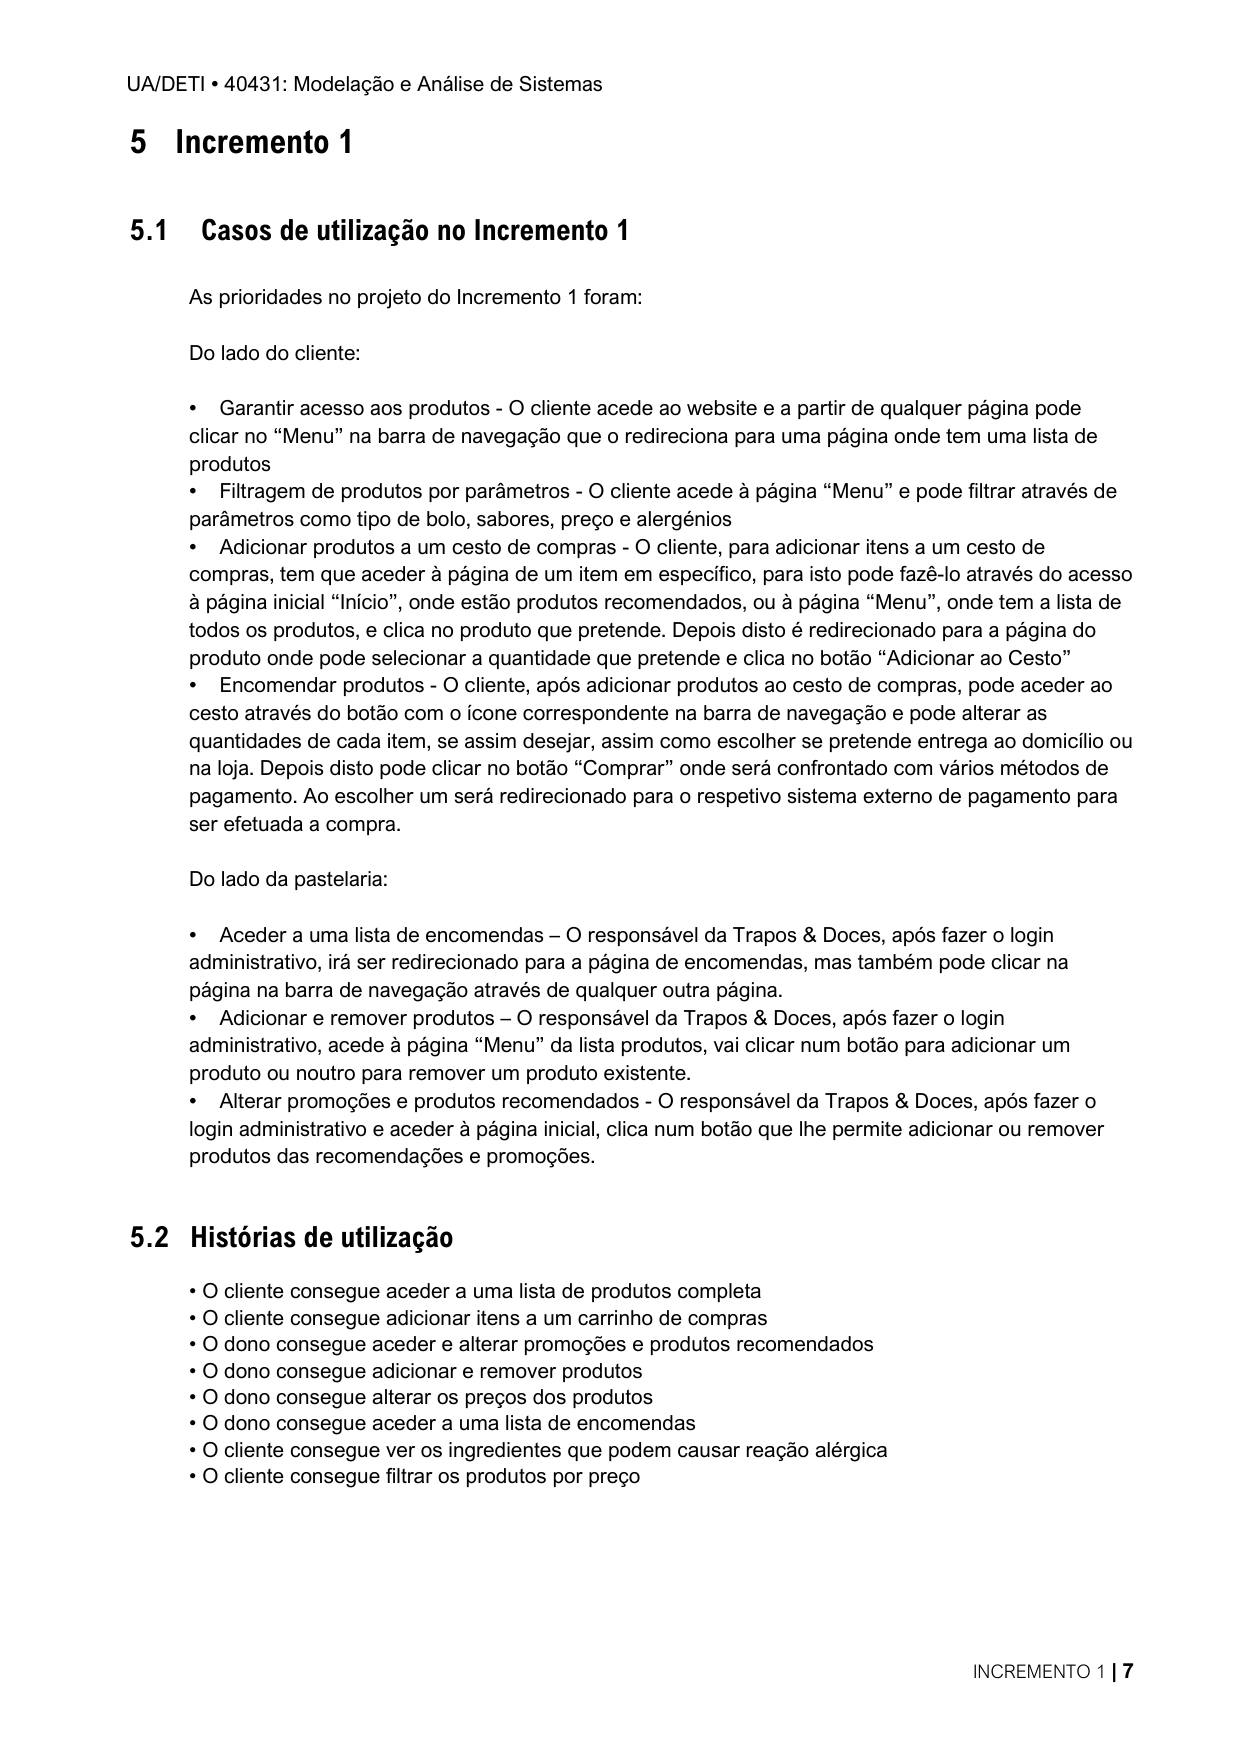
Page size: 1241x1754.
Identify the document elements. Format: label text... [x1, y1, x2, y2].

text • O cliente consegue ver os ingredientes que podem causar reação alérgica [189, 1437, 1134, 1461]
text As prioridades no projeto do Incremento 1 foram: [189, 284, 1134, 309]
text Do lado do cliente: [189, 340, 1134, 365]
text • O cliente consegue filtrar os produtos por preço [189, 1464, 1134, 1488]
text • Aceder a uma lista de encomendas – O responsável da Trapos & Doces, após fazer o login administrativo, irá ser redirecionado para a página de encomendas, mas também pode clicar na página na barra de navegação através de qualquer outra página. [189, 922, 1134, 1002]
text • Alterar promoções e produtos recomendados - O responsável da Trapos & Doces, após fazer o login administrativo e aceder à página inicial, clica num botão que lhe permite adicionar ou remover produtos das recomendações e promoções. [189, 1088, 1134, 1168]
text • O cliente consegue aceder a uma lista de produtos completa [189, 1279, 1134, 1303]
text • Filtragem de produtos por parâmetros - O cliente acede à página “Menu” e pode filtrar através de parâmetros como tipo de bolo, sabores, preço e alergénios [189, 478, 1134, 531]
text Do lado da pastelaria: [189, 866, 1134, 891]
text • Garantir acesso aos produtos - O cliente acede ao website e a partir de qualquer página pode clicar no “Menu” na barra de navegação que o redireciona para uma página onde tem uma lista de produtos [189, 395, 1134, 476]
subtitle Casos de utilização no Incremento 1 [130, 212, 1134, 247]
text • Adicionar e remover produtos – O responsável da Trapos & Doces, após fazer o login administrativo, acede à página “Menu” da lista produtos, vai clicar num botão para adicionar um produto ou noutro para remover um produto existente. [189, 1005, 1134, 1085]
text • O cliente consegue adicionar itens a um carrinho de compras [189, 1306, 1134, 1330]
text • O dono consegue aceder e alterar promoções e produtos recomendados [189, 1332, 1134, 1356]
text • O dono consegue alterar os preços dos produtos [189, 1385, 1134, 1409]
subtitle Incremento 1 [130, 121, 1134, 162]
text • Adicionar produtos a um cesto de compras - O cliente, para adicionar itens a um cesto de compras, tem que aceder à página de um item em específico, para isto pode fazê-lo através do acesso à página inicial “Início”, onde estão produtos recomendados, ou à página “Menu”, onde tem a lista de todos os produtos, e clica no produto que pretende. Depois disto é redirecionado para a página do produto onde pode selecionar a quantidade que pretende e clica no botão “Adicionar ao Cesto” [189, 534, 1134, 670]
text • O dono consegue adicionar e remover produtos [189, 1358, 1134, 1382]
subtitle Histórias de utilização [130, 1221, 1075, 1254]
text • O dono consegue aceder a uma lista de encomendas [189, 1411, 1134, 1435]
text • Encomendar produtos - O cliente, após adicionar produtos ao cesto de compras, pode aceder ao cesto através do botão com o ícone correspondente na barra de navegação e pode alterar as quantidades de cada item, se assim desejar, assim como escolher se pretende entrega ao domicílio ou na loja. Depois disto pode clicar no botão “Comprar” onde será confrontado com vários métodos de pagamento. Ao escolher um será redirecionado para o respetivo sistema externo de pagamento para ser efetuada a compra. [189, 672, 1134, 836]
